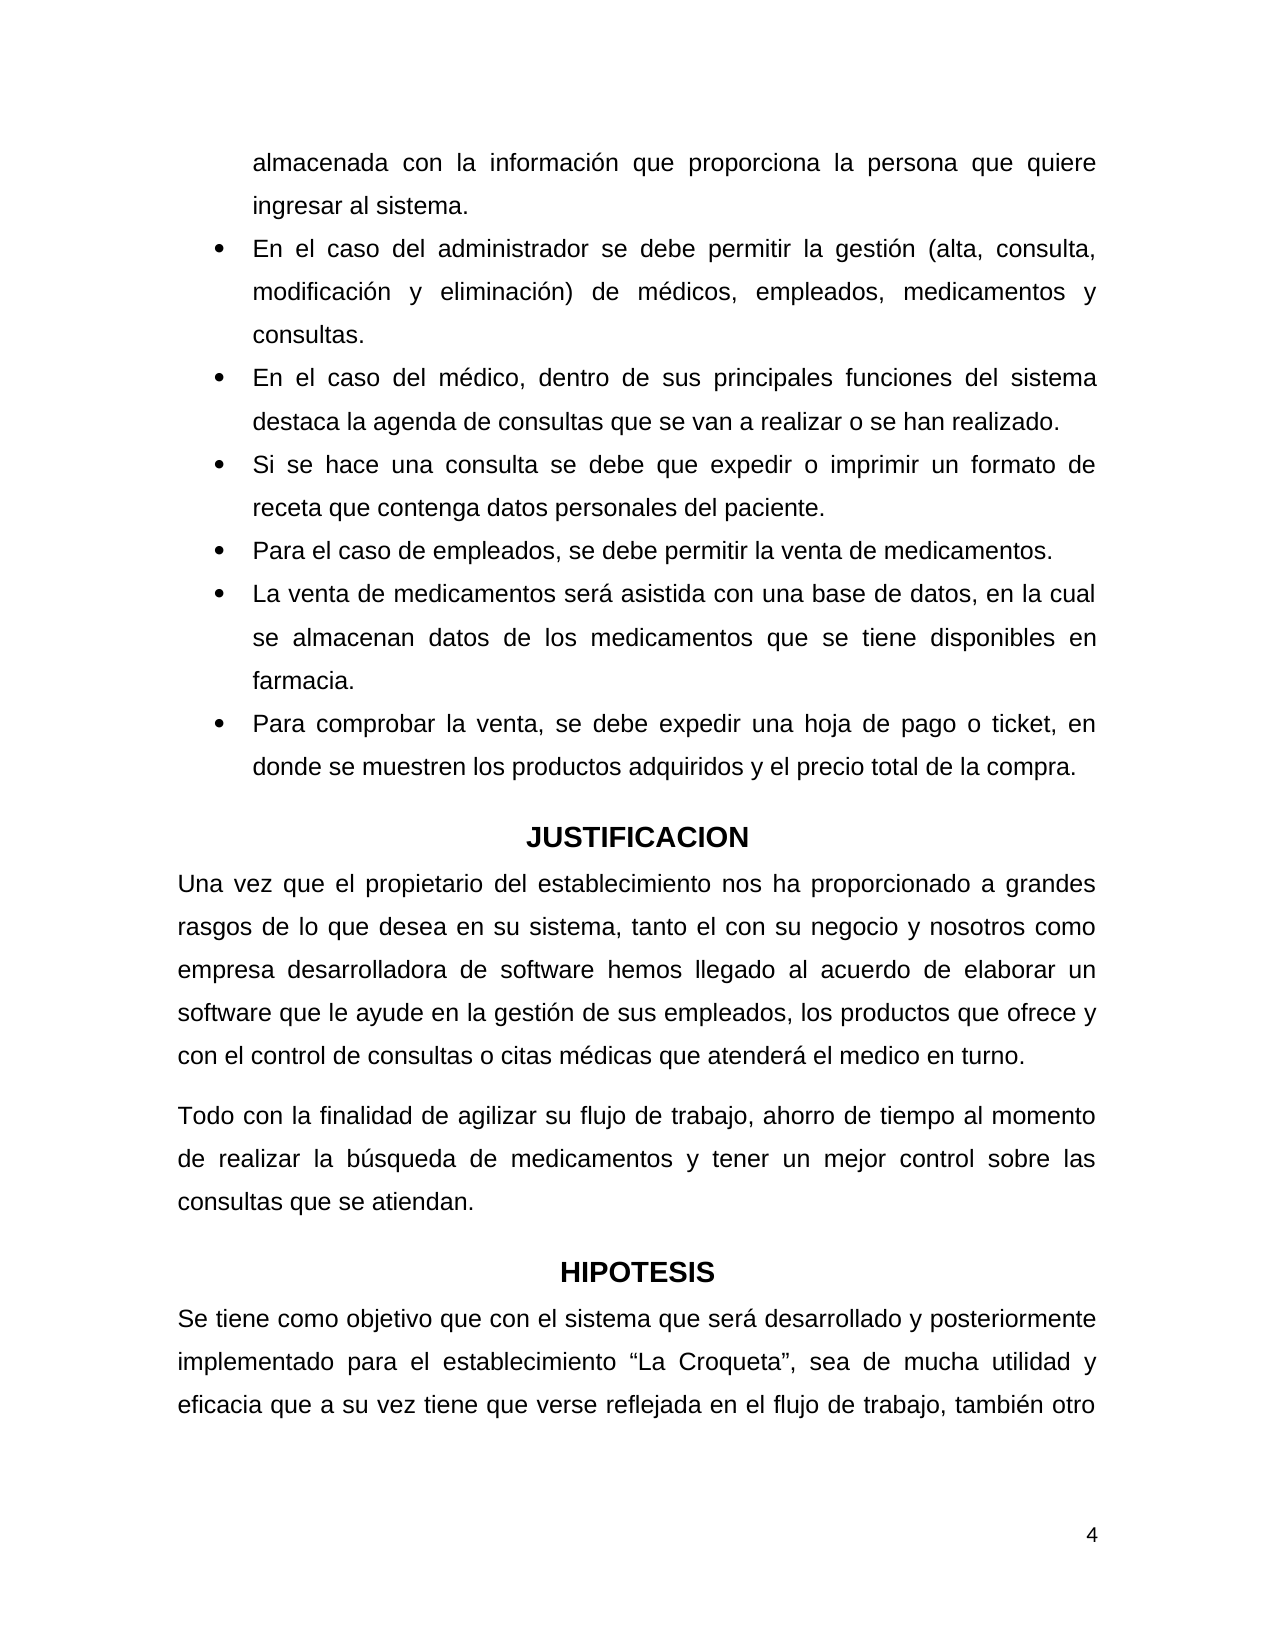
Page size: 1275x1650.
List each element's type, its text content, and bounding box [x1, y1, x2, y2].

subtitle JUSTIFICACION [177, 820, 1098, 854]
text Todo con la finalidad de agilizar su flujo de trabajo, ahorro de tiempo al momento de realizar la búsqueda de medicamentos y tener un mejor control sobre las consultas que se atiendan. [177, 1101, 1098, 1216]
list Para el caso de empleados, se debe permitir la venta de medicamentos. [215, 536, 1098, 565]
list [215, 148, 1098, 219]
list En el caso del administrador se debe permitir la gestión (alta, consulta, modificación y eliminación) de médicos, empleados, medicamentos y consultas. [215, 234, 1098, 349]
list En el caso del médico, dentro de sus principales funciones del sistema destaca la agenda de consultas que se van a realizar o se han realizado. [215, 363, 1098, 435]
subtitle HIPOTESIS [177, 1255, 1098, 1289]
list Si se hace una consulta se debe que expedir o imprimir un formato de receta que contenga datos personales del paciente. [215, 450, 1098, 522]
list Para comprobar la venta, se debe expedir una hoja de pago o ticket, en donde se muestren los productos adquiridos y el precio total de la compra. [215, 709, 1098, 781]
text Una vez que el propietario del establecimiento nos ha proporcionado a grandes rasgos de lo que desea en su sistema, tanto el con su negocio y nosotros como empresa desarrolladora de software hemos llegado al acuerdo de elaborar un software que le ayude en la gestión de sus empleados, los productos que ofrece y con el control de consultas o citas médicas que atenderá el medico en turno. [177, 869, 1098, 1070]
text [177, 1304, 1098, 1419]
list La venta de medicamentos será asistida con una base de datos, en la cual se almacenan datos de los medicamentos que se tiene disponibles en farmacia. [215, 579, 1098, 694]
